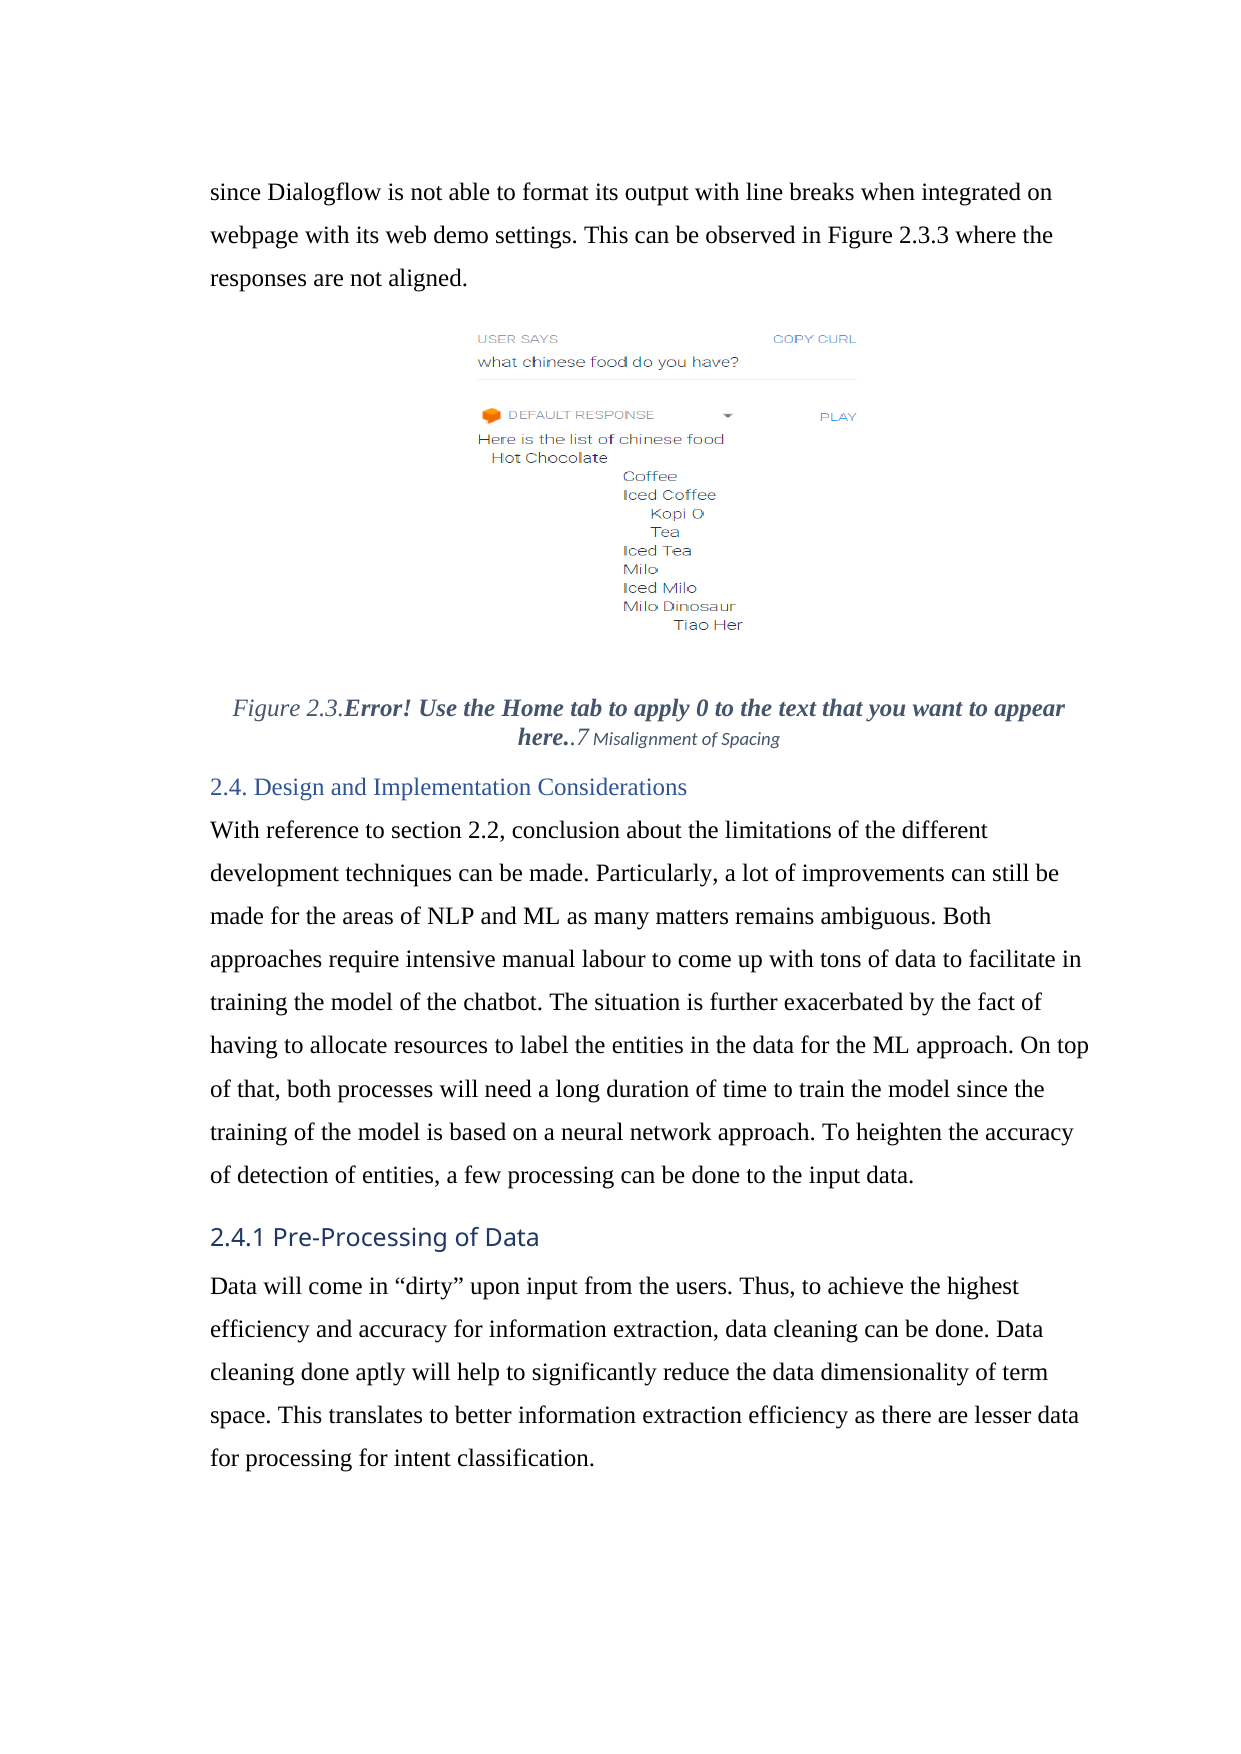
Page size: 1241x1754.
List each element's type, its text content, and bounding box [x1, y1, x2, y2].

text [210, 177, 1090, 292]
text Data will come in “dirty” upon input from the users. Thus, to achieve the highest efficiency and accuracy for information extraction, data cleaning can be done. Data cleaning done aptly will help to significantly reduce the data dimensionality of term space. This translates to better information extraction efficiency as there are lesser data for processing for intent classification. [210, 1271, 1090, 1472]
picture [442, 323, 858, 663]
subtitle 2.4. Design and Implementation Considerations [210, 772, 1090, 801]
text With reference to section 2.2, conclusion about the limitations of the different development techniques can be made. Particularly, a lot of improvements can still be made for the areas of NLP and ML as many matters remains ambiguous. Both approaches require intensive manual labour to come up with tons of data to facilitate in training the model of the chatbot. The situation is further exacerbated by the fact of having to allocate resources to label the entities in the data for the ML approach. On top of that, both processes will need a long duration of time to train the model since the training of the model is based on a neural network approach. To heighten the accuracy of detection of entities, a few processing can be done to the input data. [210, 815, 1090, 1189]
subtitle 2.4.1 Pre-Processing of Data [210, 1220, 1090, 1254]
text Figure 2.3.Error! Use the Home tab to apply 0 to the text that you want to appear here..7 Misalignment of Spacing [210, 693, 1090, 751]
